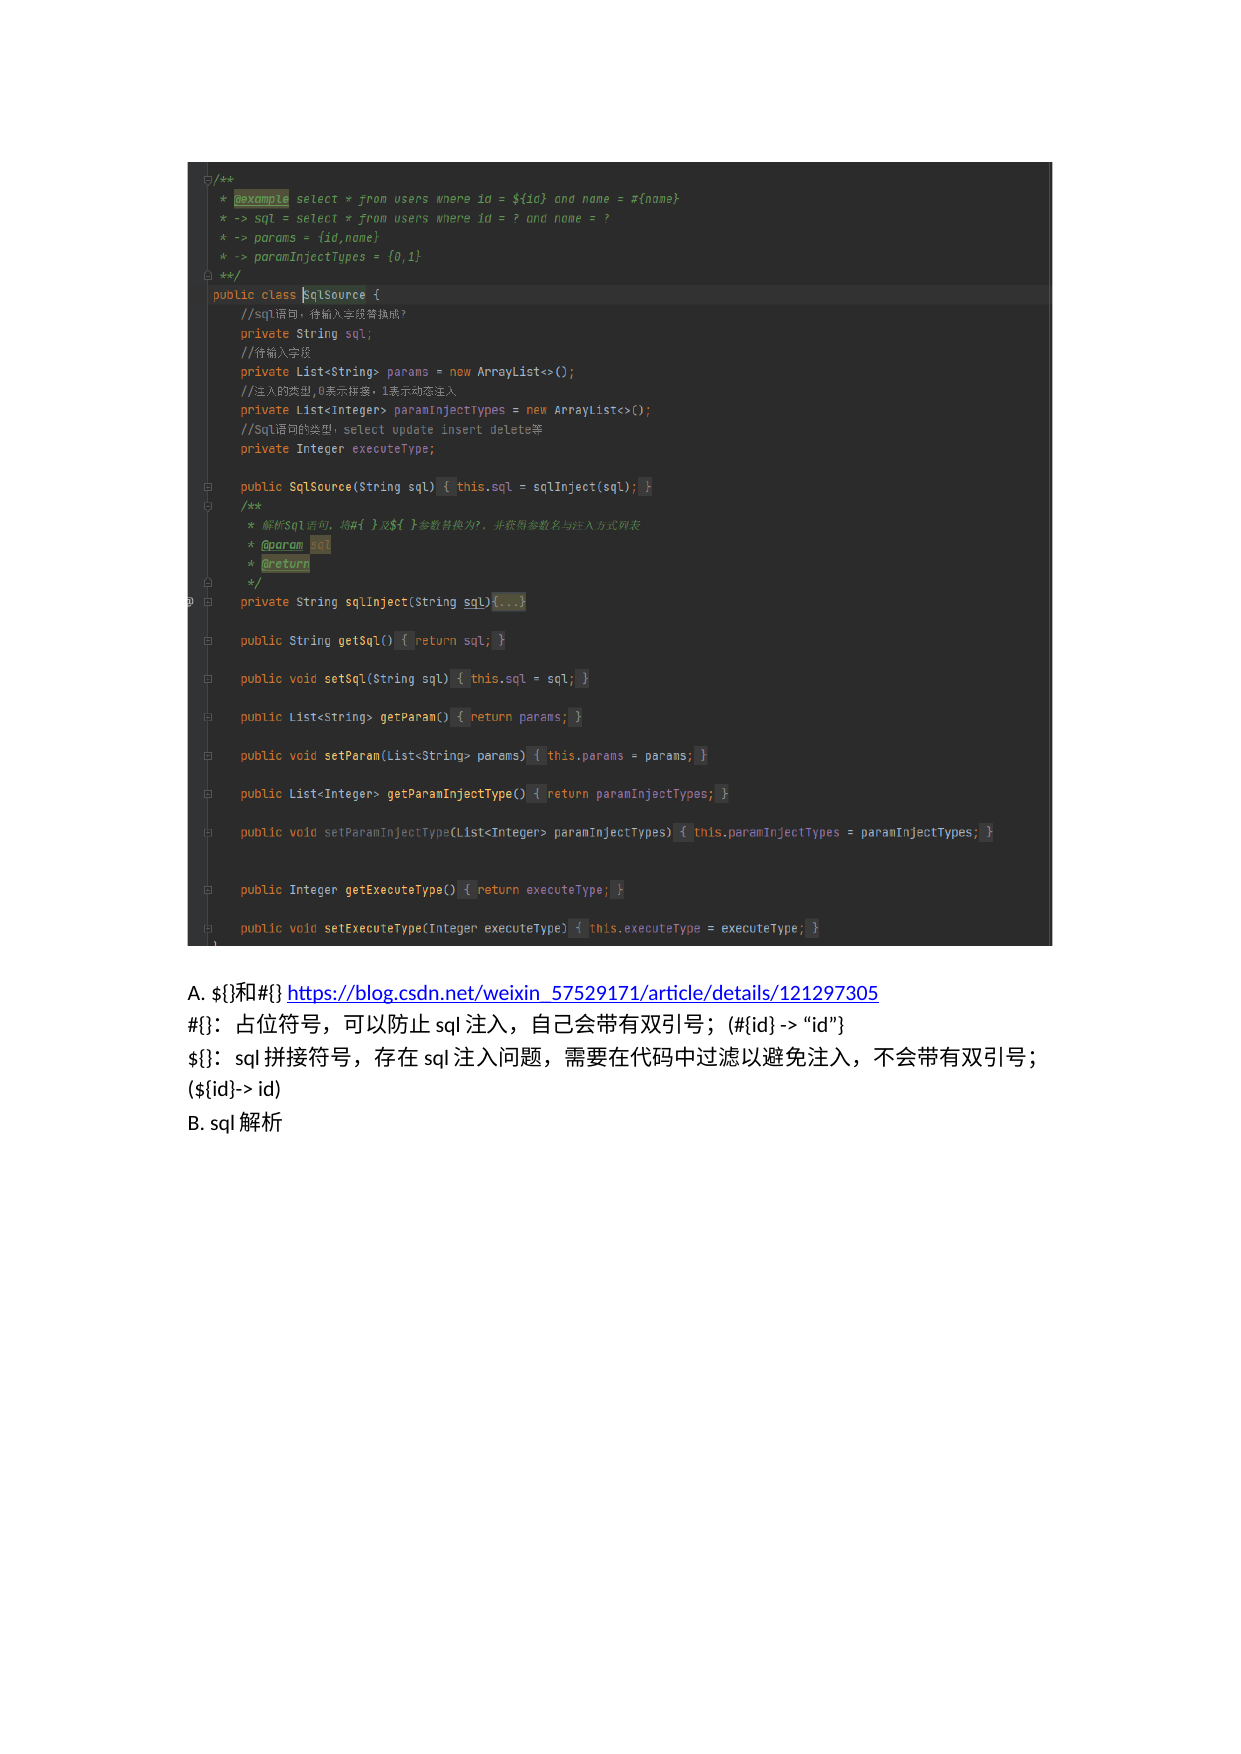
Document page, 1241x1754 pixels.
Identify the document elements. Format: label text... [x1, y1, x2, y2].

list ${}和#{} https://blog.csdn.net/weixin_57529171/article/details/121297305 [187, 974, 1053, 1007]
text ${}：sql拼接符号，存在sql注入问题，需要在代码中过滤以避免注入，不会带有双引号；(${id}-> id) [187, 1039, 1053, 1104]
text #{}：占位符号，可以防止sql注入，自己会带有双引号；(#{id} -> “id”} [187, 1007, 1053, 1039]
picture [187, 162, 1053, 946]
list sql解析 [187, 1104, 1053, 1137]
